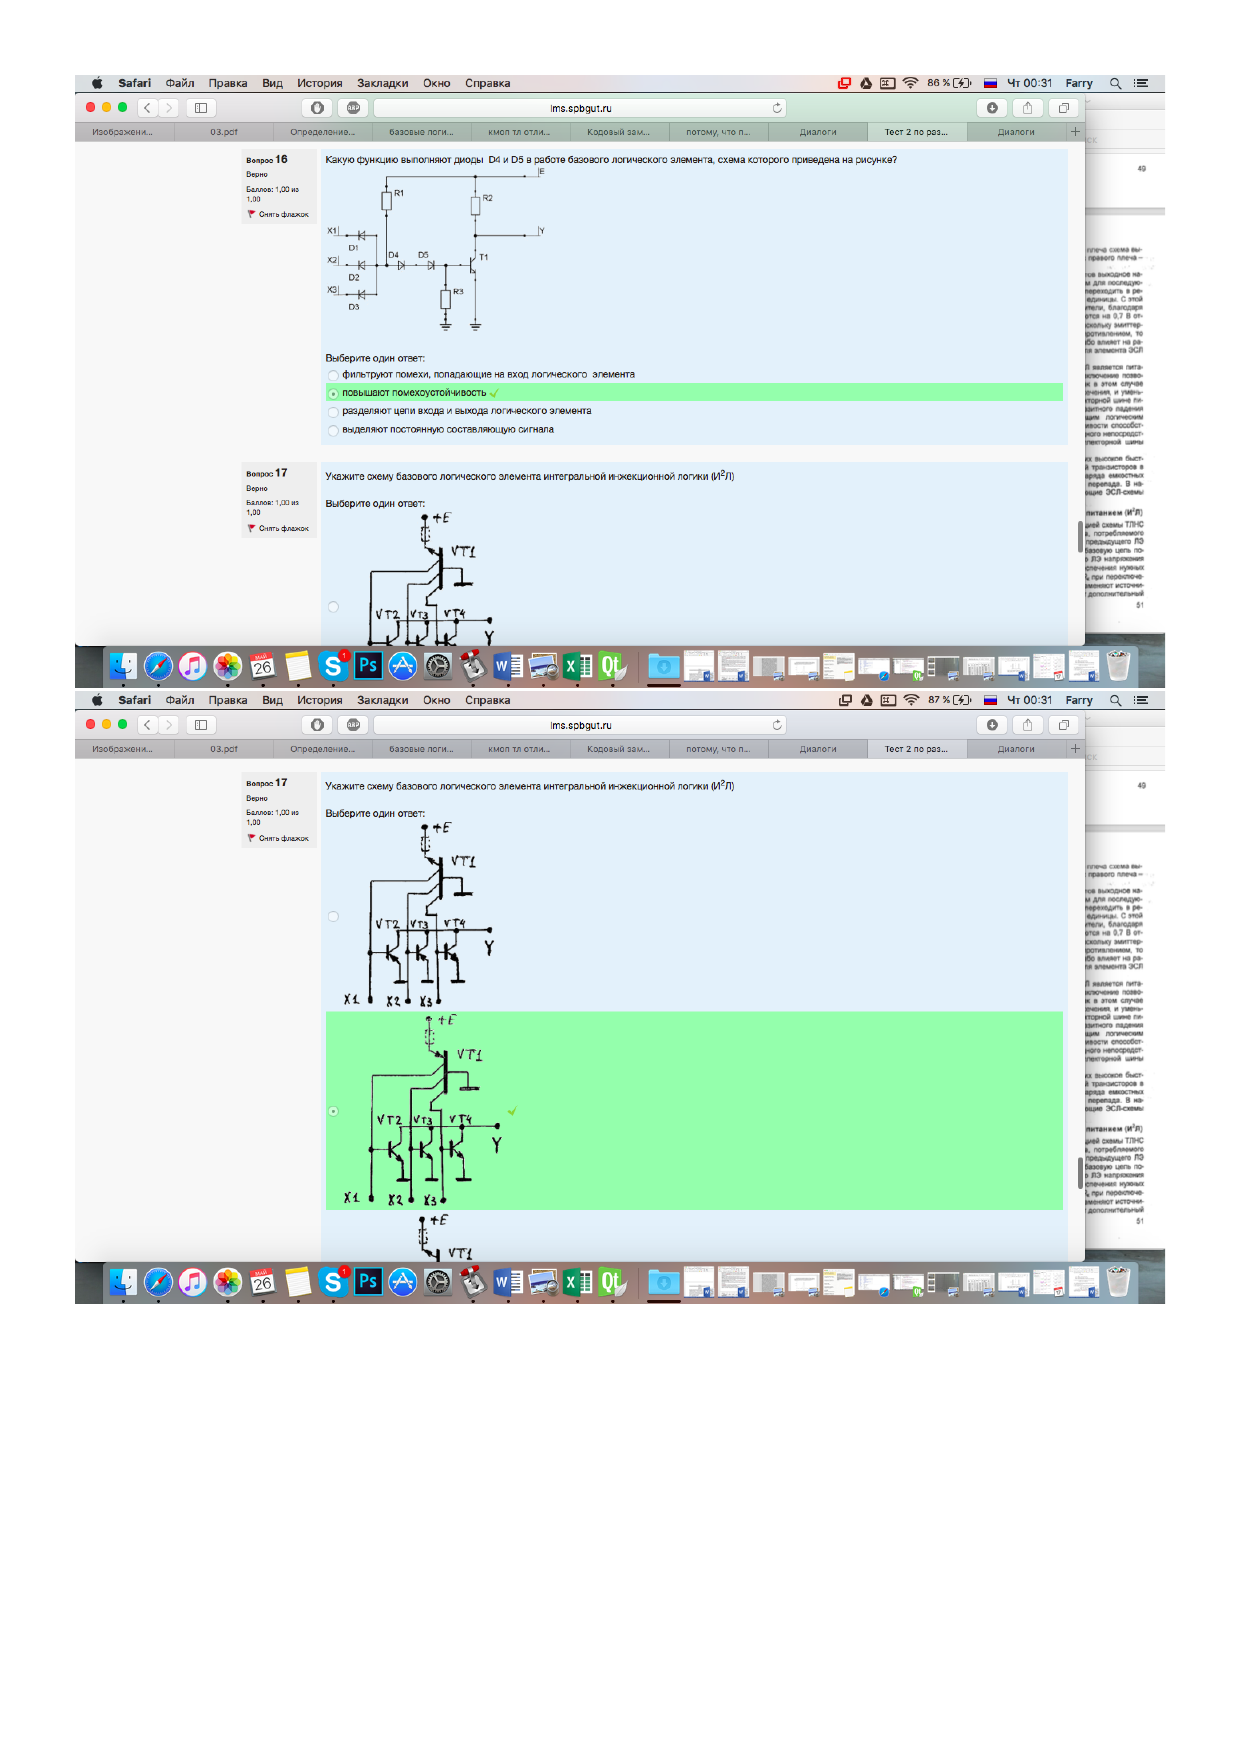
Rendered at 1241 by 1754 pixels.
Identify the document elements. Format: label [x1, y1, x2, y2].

picture [75, 691, 1166, 1304]
picture [75, 75, 1166, 688]
